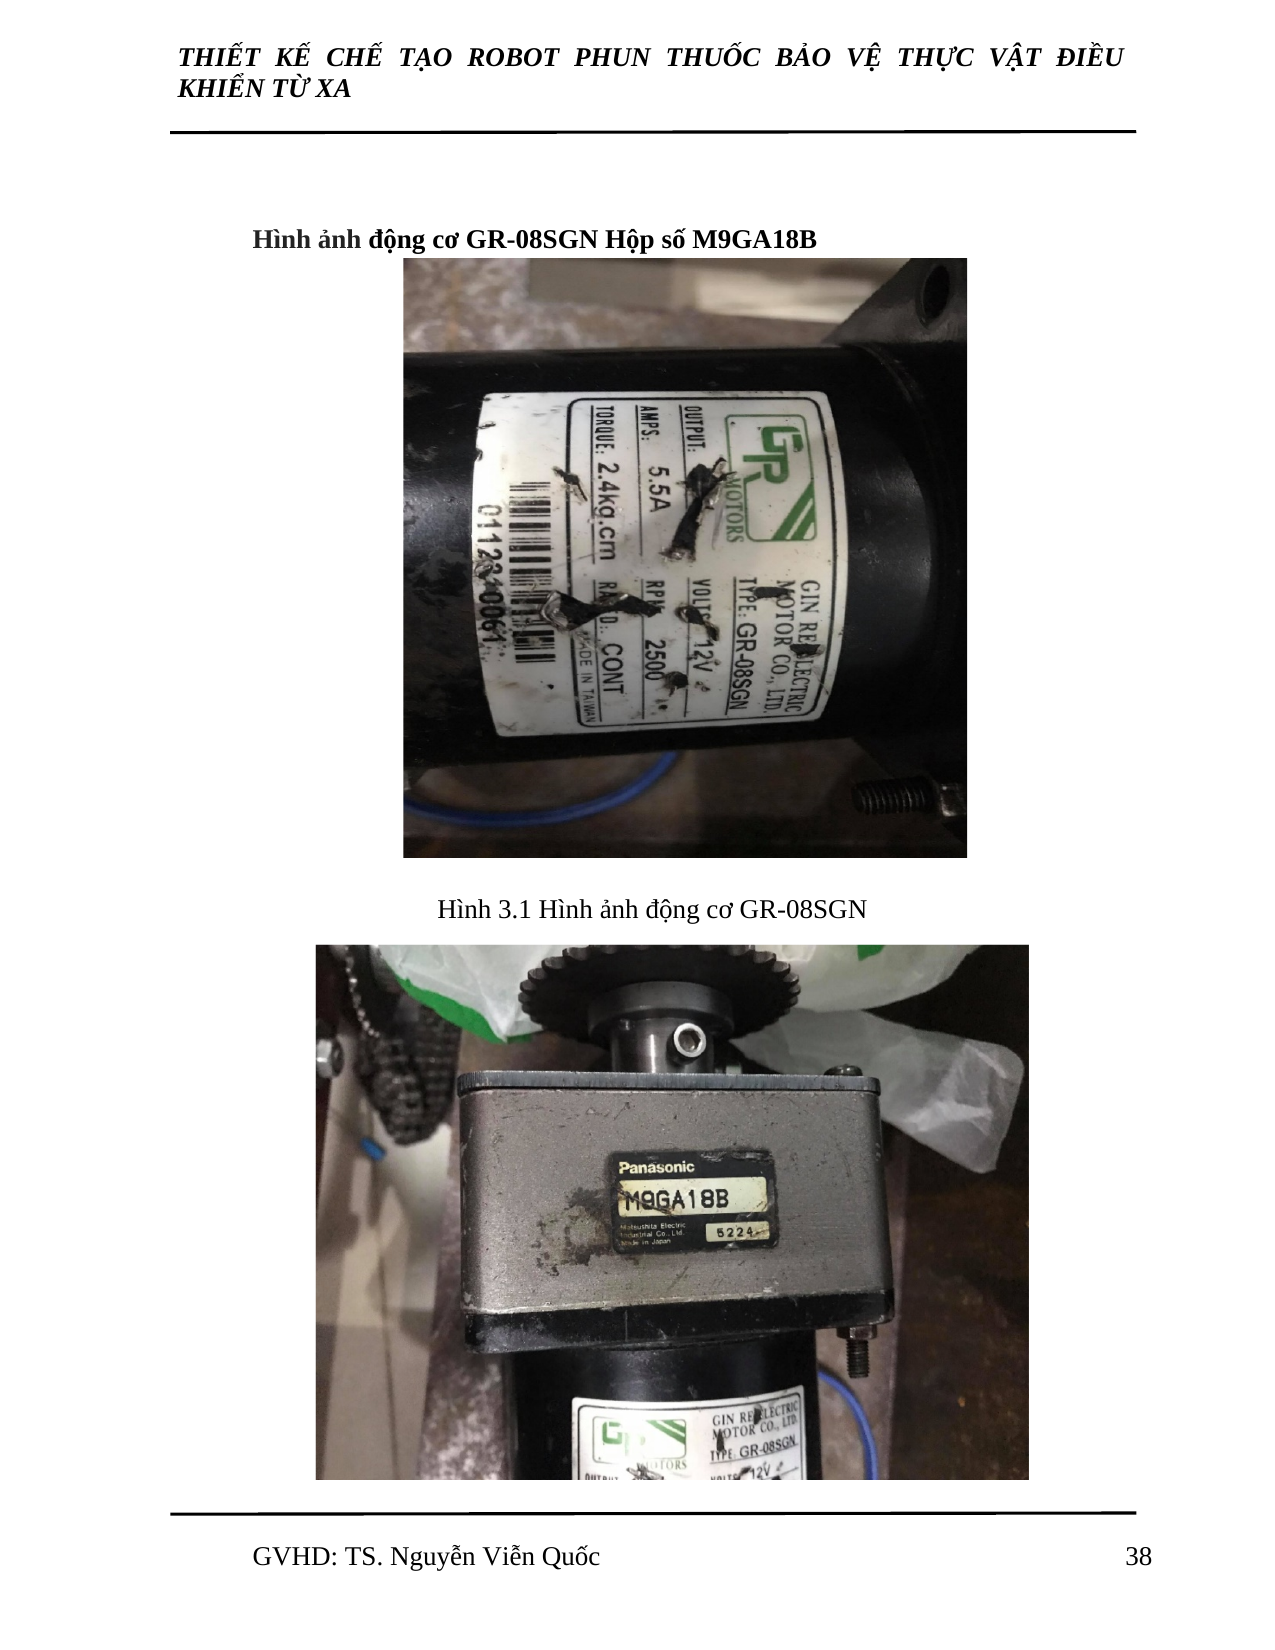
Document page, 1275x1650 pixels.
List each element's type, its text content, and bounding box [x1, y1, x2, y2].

text Hình ảnh động cơ GR-08SGN Hộp số M9GA18B [177, 223, 1127, 255]
picture [401, 258, 967, 856]
subtitle Hình 3.1 Hình ảnh động cơ GR-08SGN [177, 893, 1127, 925]
picture [316, 945, 1028, 1480]
